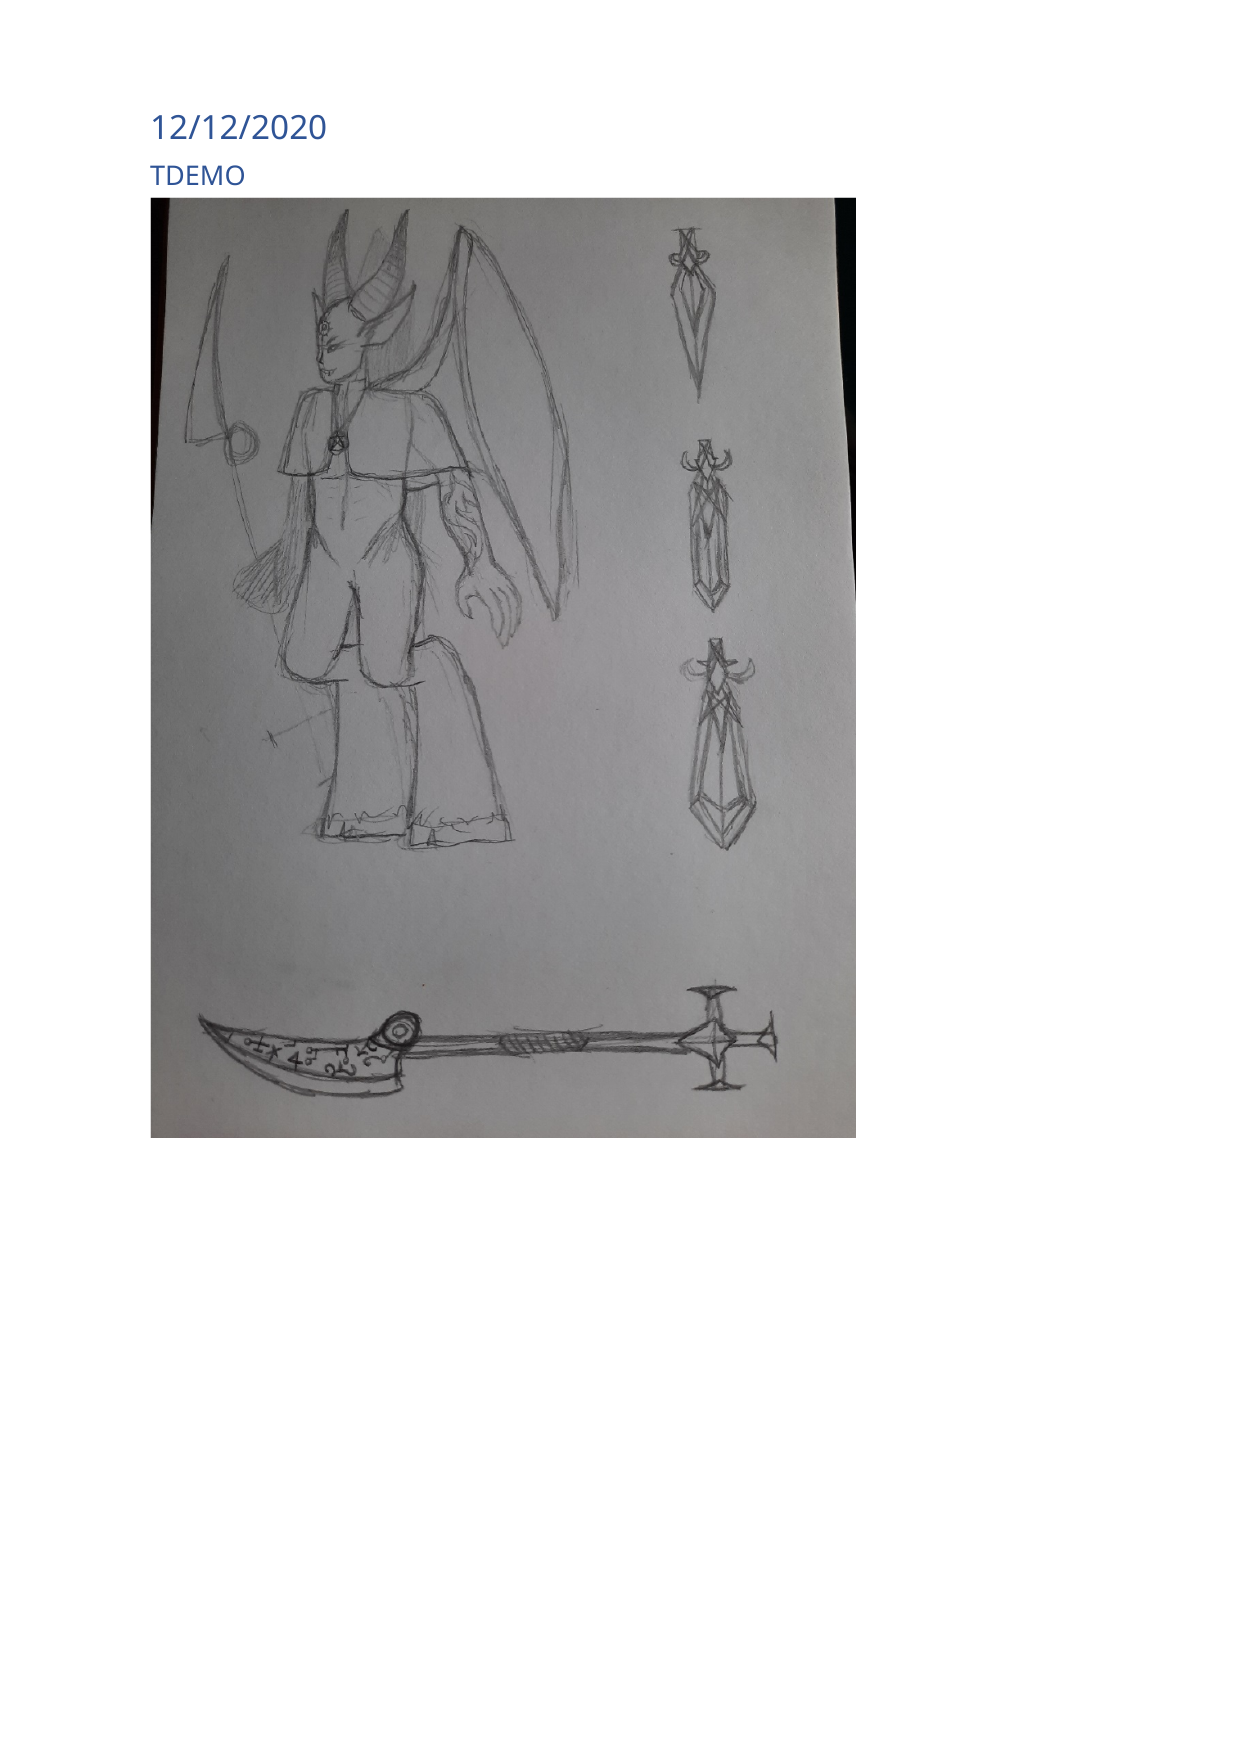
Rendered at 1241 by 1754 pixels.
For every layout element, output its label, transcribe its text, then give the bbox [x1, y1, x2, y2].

subtitle 12/12/2020 [150, 103, 1090, 149]
picture [151, 199, 856, 1137]
subtitle TDEMO [150, 157, 1090, 193]
